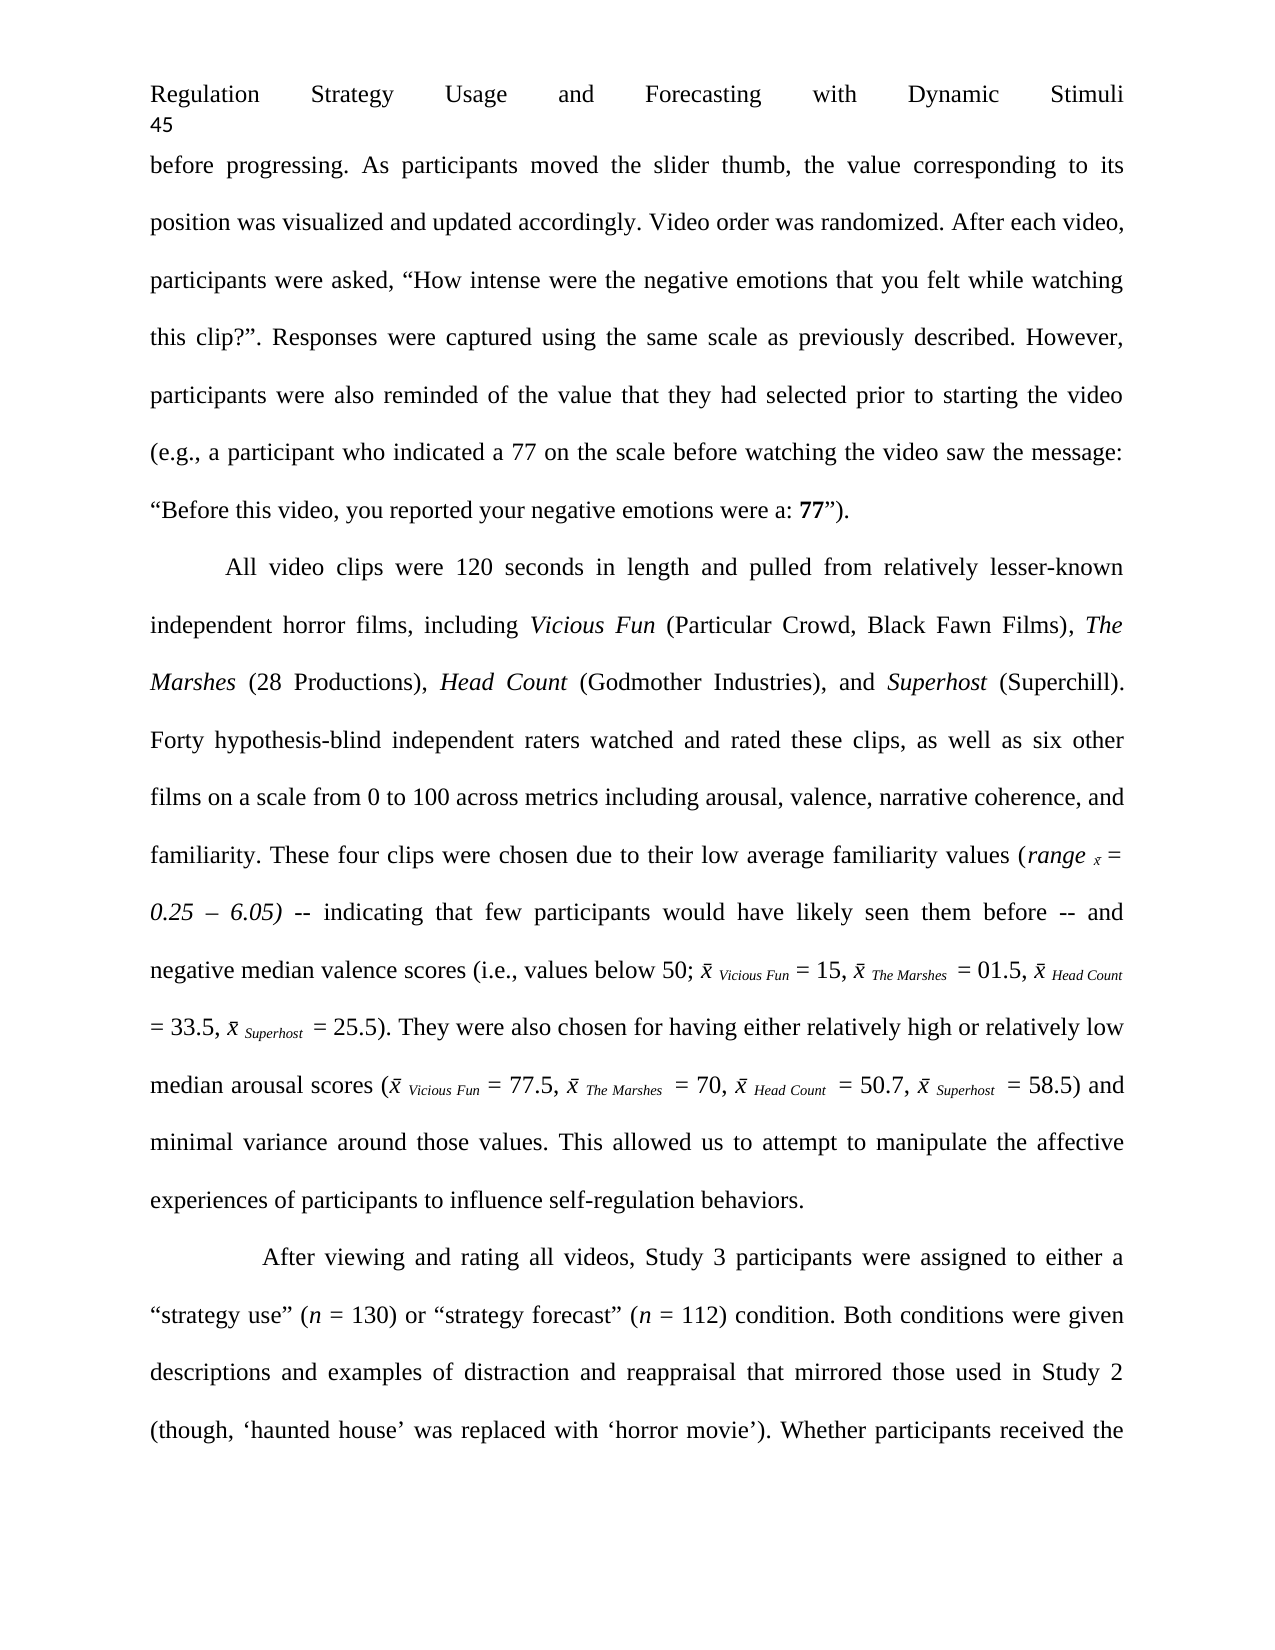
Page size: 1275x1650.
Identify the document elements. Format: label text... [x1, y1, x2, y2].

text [150, 150, 1125, 524]
text All video clips were 120 seconds in length and pulled from relatively lesser-known independent horror films, including Vicious Fun (Particular Crowd, Black Fawn Films), The Marshes (28 Productions), Head Count (Godmother Industries), and Superhost (Superchill). Forty hypothesis-blind independent raters watched and rated these clips, as well as six other films on a scale from 0 to 100 across metrics including arousal, valence, narrative coherence, and familiarity. These four clips were chosen due to their low average familiarity values (range x̄ = 0.25 – 6.05) -- indicating that few participants would have likely seen them before -- and negative median valence scores (i.e., values below 50; x̄ Vicious Fun = 15, x̄ The Marshes = 01.5, x̄ Head Count = 33.5, x̄ Superhost = 25.5). They were also chosen for having either relatively high or relatively low median arousal scores (x̄ Vicious Fun = 77.5, x̄ The Marshes = 70, x̄ Head Count = 50.7, x̄ Superhost = 58.5) and minimal variance around those values. This allowed us to attempt to manipulate the affective experiences of participants to influence self-regulation behaviors. [150, 552, 1125, 1214]
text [150, 1242, 1125, 1444]
